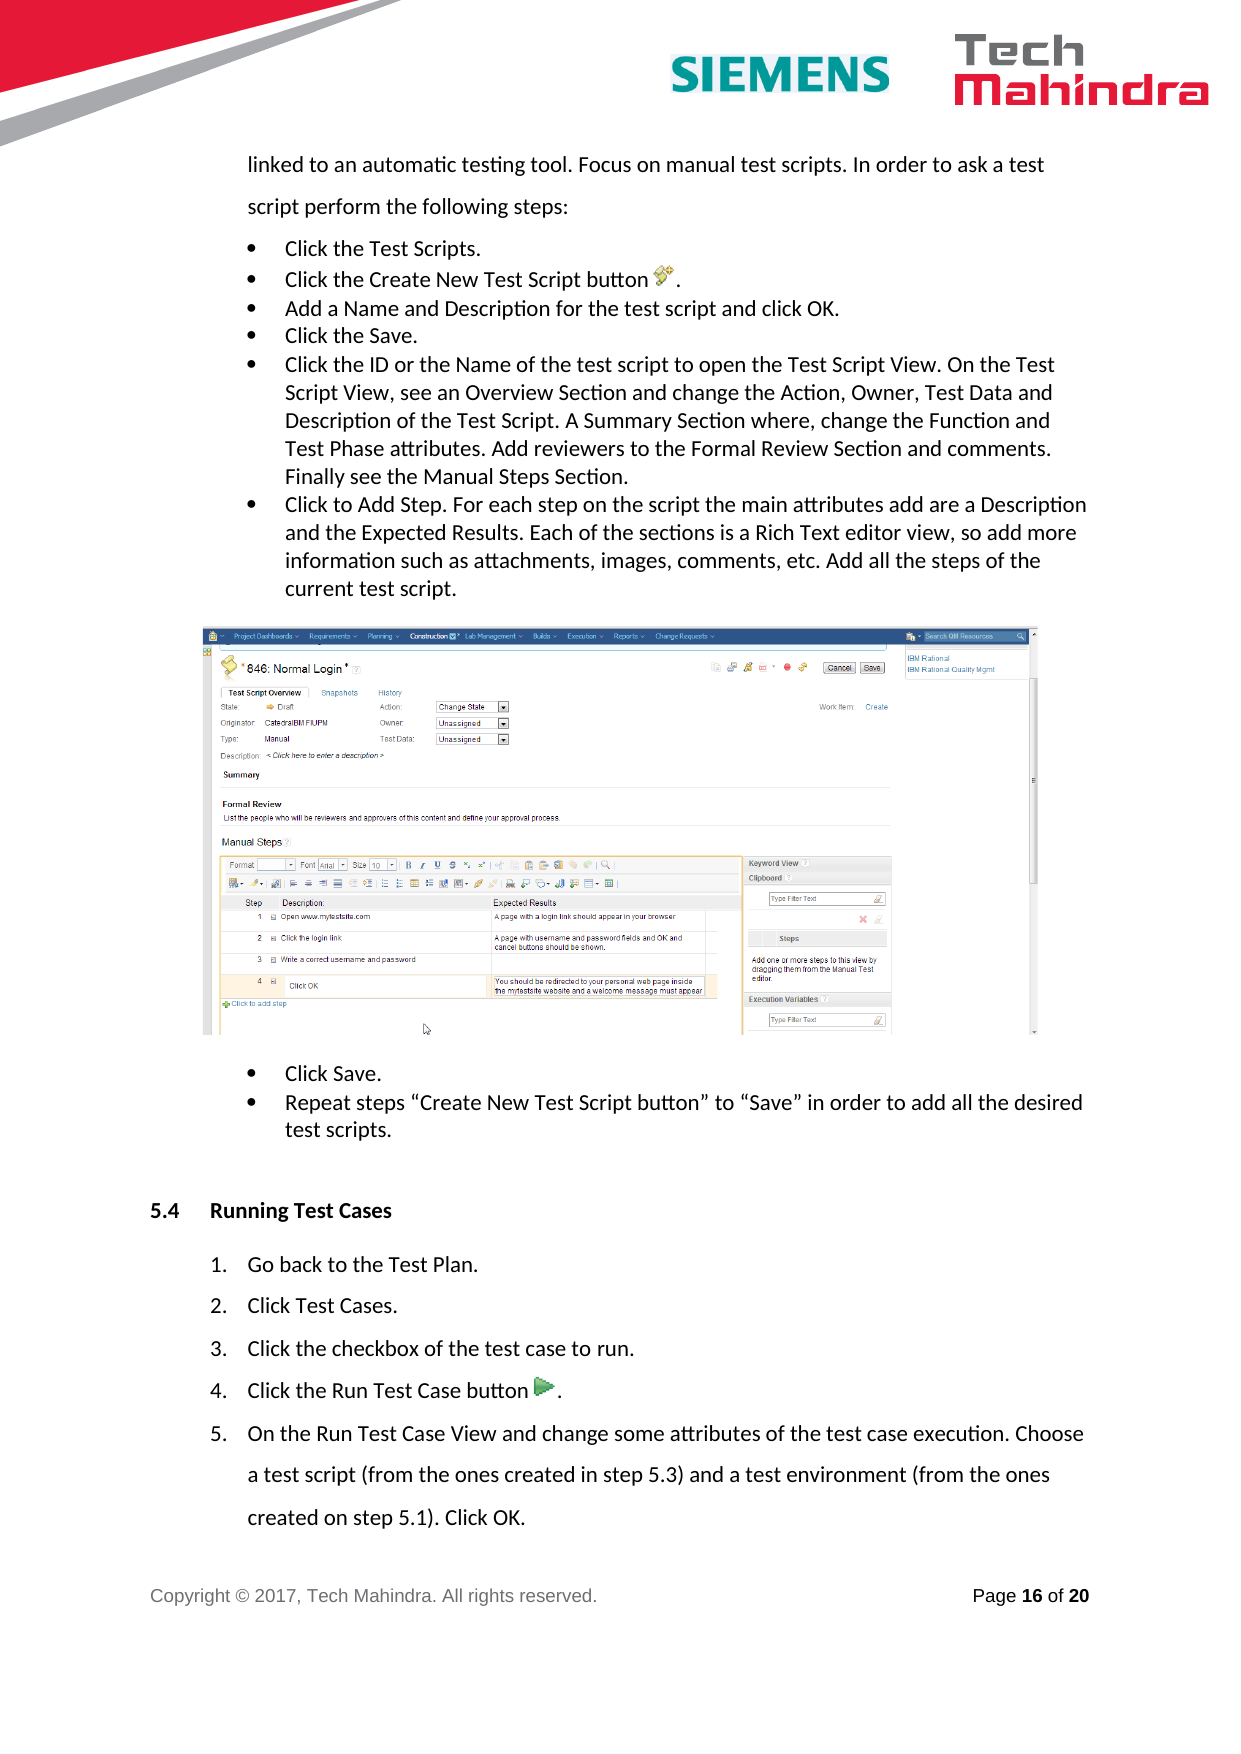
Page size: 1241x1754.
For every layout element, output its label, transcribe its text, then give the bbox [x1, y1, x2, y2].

list Go back to the Test Plan. [210, 1250, 1090, 1278]
picture [670, 54, 890, 93]
list Repeat steps “Create New Test Script button” to “Save” in order to add all the desired test scripts. [247, 1088, 1090, 1144]
list Click Save. [247, 1059, 1090, 1088]
picture [955, 34, 1209, 105]
picture [0, 0, 423, 148]
list Click the Test Scripts. [247, 234, 1090, 262]
list On the Run Test Case View and change some attributes of the test case execution. Choose a test script (from the ones created in step 5.3) and a test environment (from the ones created on step 5.1). Click OK. [210, 1419, 1090, 1531]
list Click the Run Test Case button. [210, 1376, 1090, 1405]
picture [529, 1375, 557, 1399]
list Click the checkbox of the test case to run. [210, 1334, 1090, 1362]
list Click to Add Step. For each step on the script the main attributes add are a Description and the Expected Results. Each of the sections is a Rich Text editor view, so add more information such as attachments, images, comments, etc. Add all the steps of the current test script. [247, 490, 1090, 602]
list Add a Name and Description for the test script and click OK. [247, 294, 1090, 322]
list Click the ID or the Name of the test script to open the Test Script View. On the Test Script View, see an Overview Section and change the Action, Owner, Test Data and Description of the Test Script. A Summary Section where, change the Function and Test Phase attributes. Add reviewers to the Formal Review Section and comments. Finally see the Manual Steps Section. [247, 350, 1090, 490]
picture [649, 262, 676, 288]
list Click the Save. [247, 322, 1090, 350]
subtitle Running Test Cases [150, 1197, 1090, 1225]
list Click the Create New Test Script button. [247, 262, 1090, 294]
list Click Test Cases. [210, 1292, 1090, 1320]
